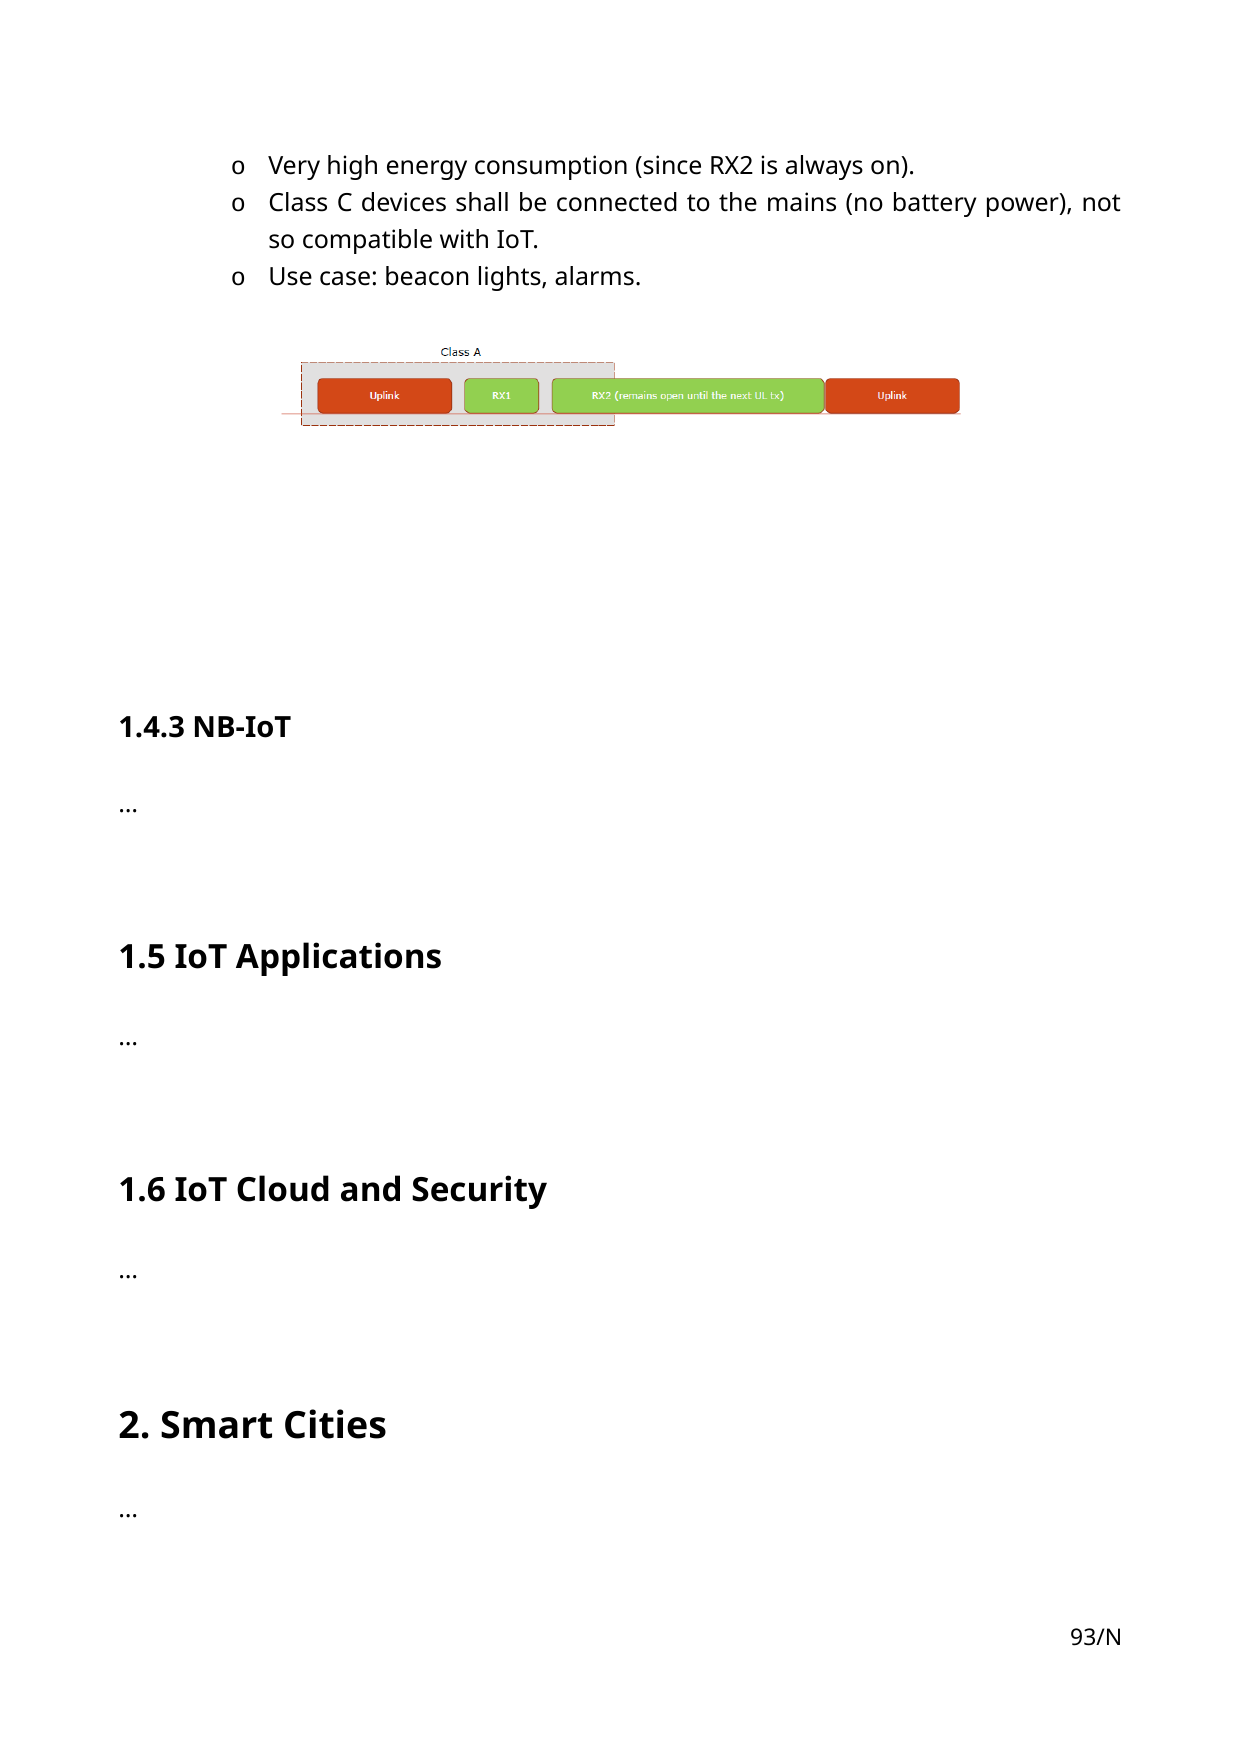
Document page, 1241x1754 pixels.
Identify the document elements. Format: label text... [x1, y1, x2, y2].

text … [118, 1019, 1122, 1053]
subtitle 1.5 IoT Applications [118, 933, 1122, 978]
text … [118, 1491, 1122, 1525]
picture [265, 332, 975, 447]
subtitle 2. Smart Cities [118, 1399, 1122, 1450]
text … [118, 786, 1122, 820]
text … [118, 1252, 1122, 1286]
subtitle 1.6 IoT Cloud and Security [118, 1166, 1122, 1211]
subtitle 1.4.3 NB-IoT [118, 706, 1122, 746]
list Use case: beacon lights, alarms. [231, 258, 1122, 293]
list Class C devices shall be connected to the mains (no battery power), not so compatible with IoT. [231, 184, 1122, 256]
list Very high energy consumption (since RX2 is always on). [231, 148, 1122, 182]
